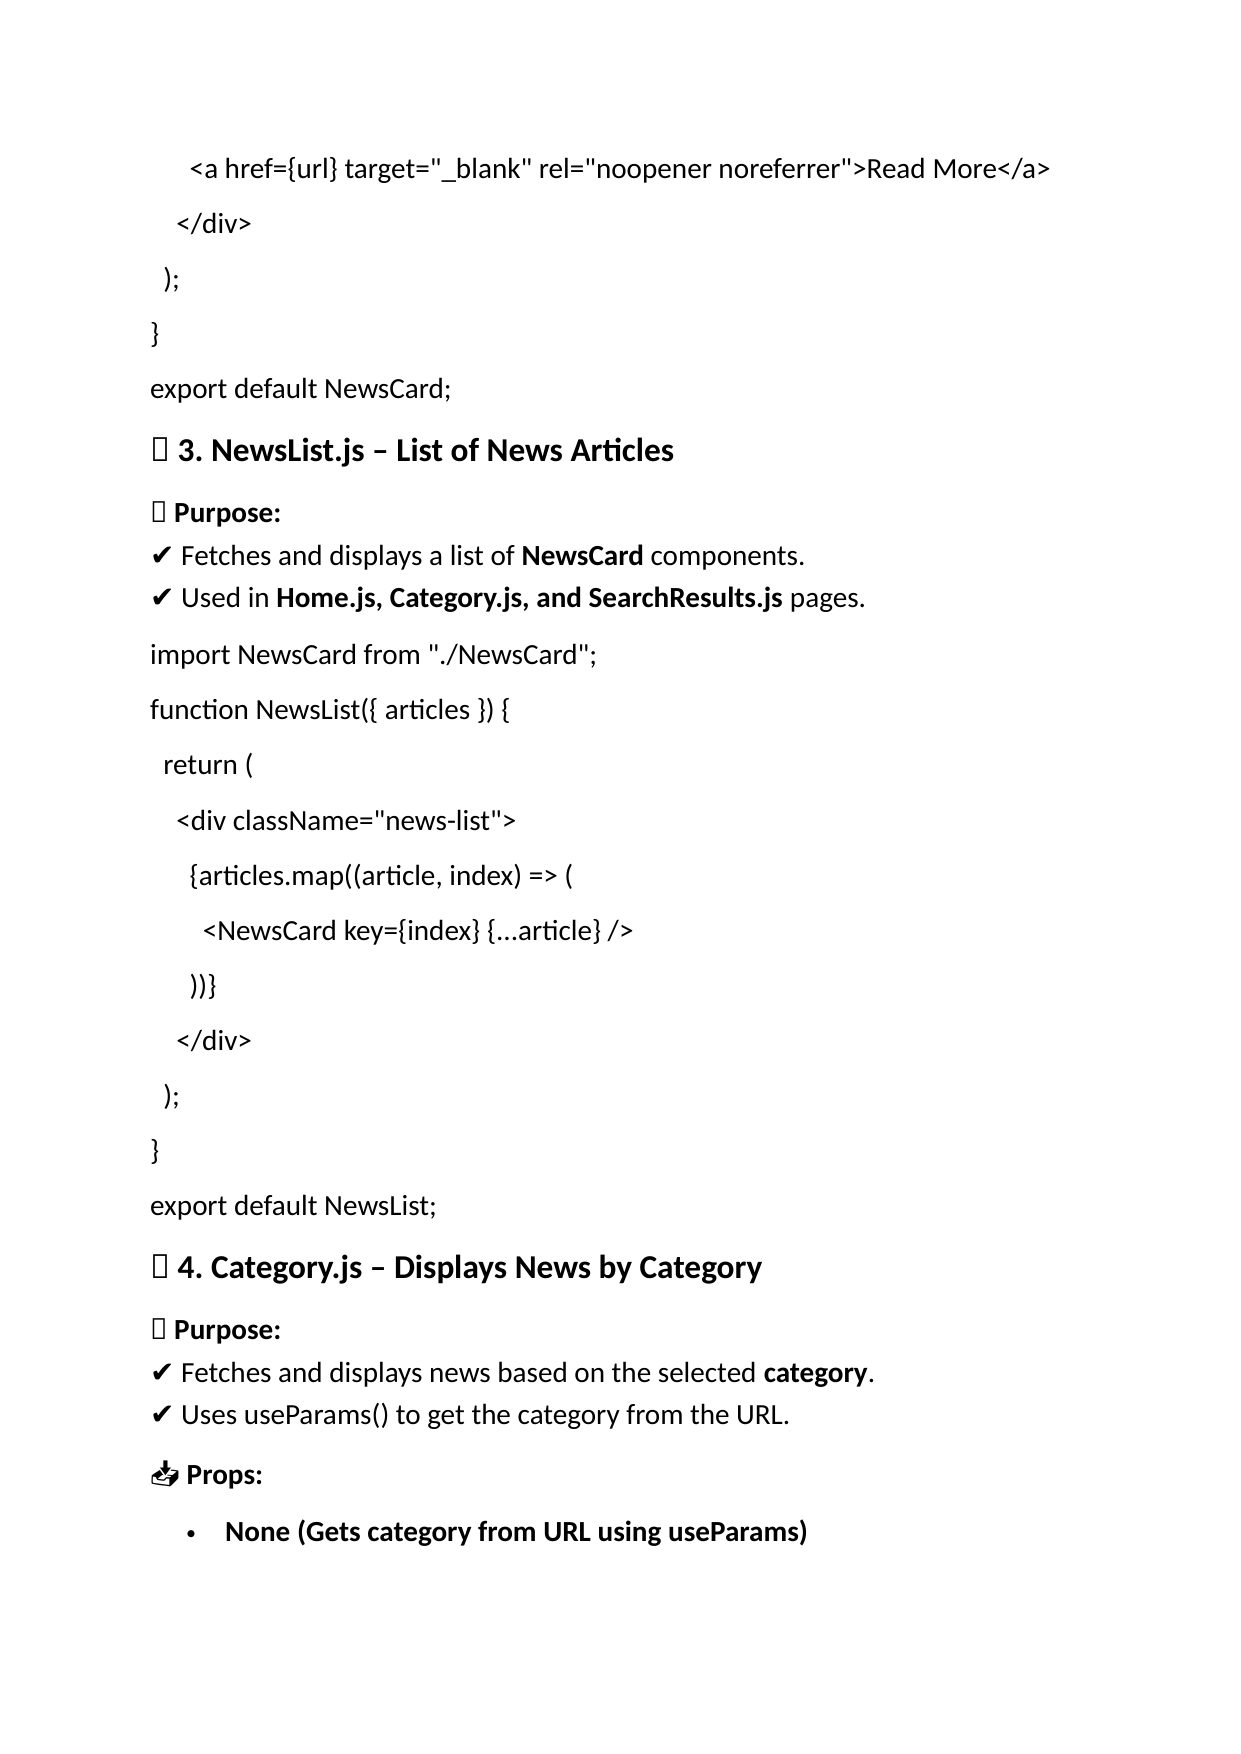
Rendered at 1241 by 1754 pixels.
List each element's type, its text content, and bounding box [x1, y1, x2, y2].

text 📌 Purpose: ✔ Fetches and displays news based on the selected category. ✔ Uses useParams() to get the category from the URL. [150, 1308, 1090, 1433]
text </div> [150, 205, 1090, 241]
text } [150, 315, 1090, 351]
text function NewsList({ articles }) { [150, 691, 1090, 727]
text export default NewsCard; [150, 370, 1090, 406]
text import NewsCard from "./NewsCard"; [150, 636, 1090, 672]
text 🔹 4. Category.js – Displays News by Category [150, 1242, 1090, 1288]
text {articles.map((article, index) => ( [150, 857, 1090, 892]
text 🔹 3. NewsList.js – List of News Articles [150, 426, 1090, 471]
text 📌 Purpose: ✔ Fetches and displays a list of NewsCard components. ✔ Used in Home.js, Category.js, and SearchResults.js pages. [150, 491, 1090, 616]
text } [150, 1132, 1090, 1168]
text <a href={url} target="_blank" rel="noopener noreferrer">Read More</a> [150, 150, 1090, 186]
text 📥 Props: [150, 1453, 1090, 1493]
text </div> [150, 1022, 1090, 1058]
text export default NewsList; [150, 1187, 1090, 1223]
text ); [150, 1077, 1090, 1113]
text ))} [150, 967, 1090, 1002]
list None (Gets category from URL using useParams) [187, 1513, 1090, 1548]
text <NewsCard key={index} {...article} /> [150, 912, 1090, 947]
text ); [150, 260, 1090, 296]
text return ( [150, 746, 1090, 782]
text <div className="news-list"> [150, 802, 1090, 837]
